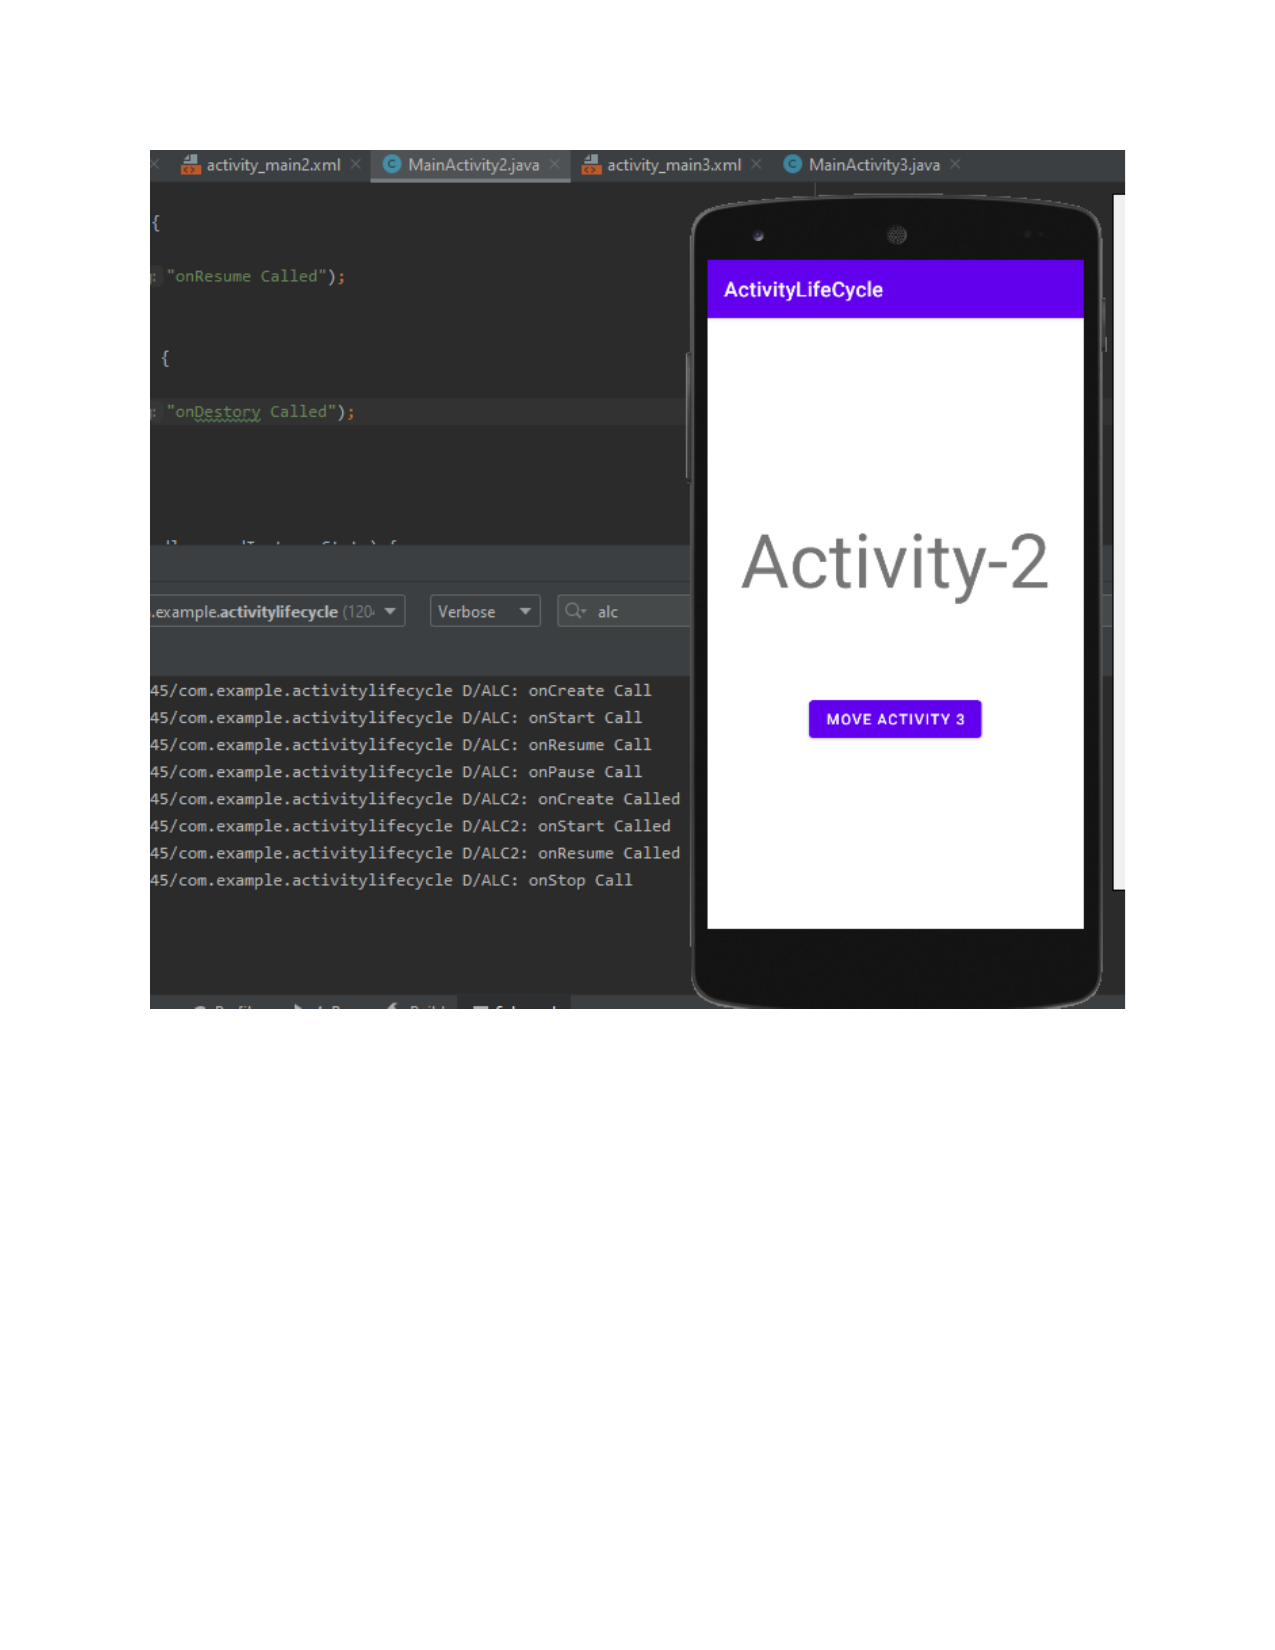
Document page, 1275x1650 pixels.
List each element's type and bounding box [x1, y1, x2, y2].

picture [150, 150, 1125, 1009]
